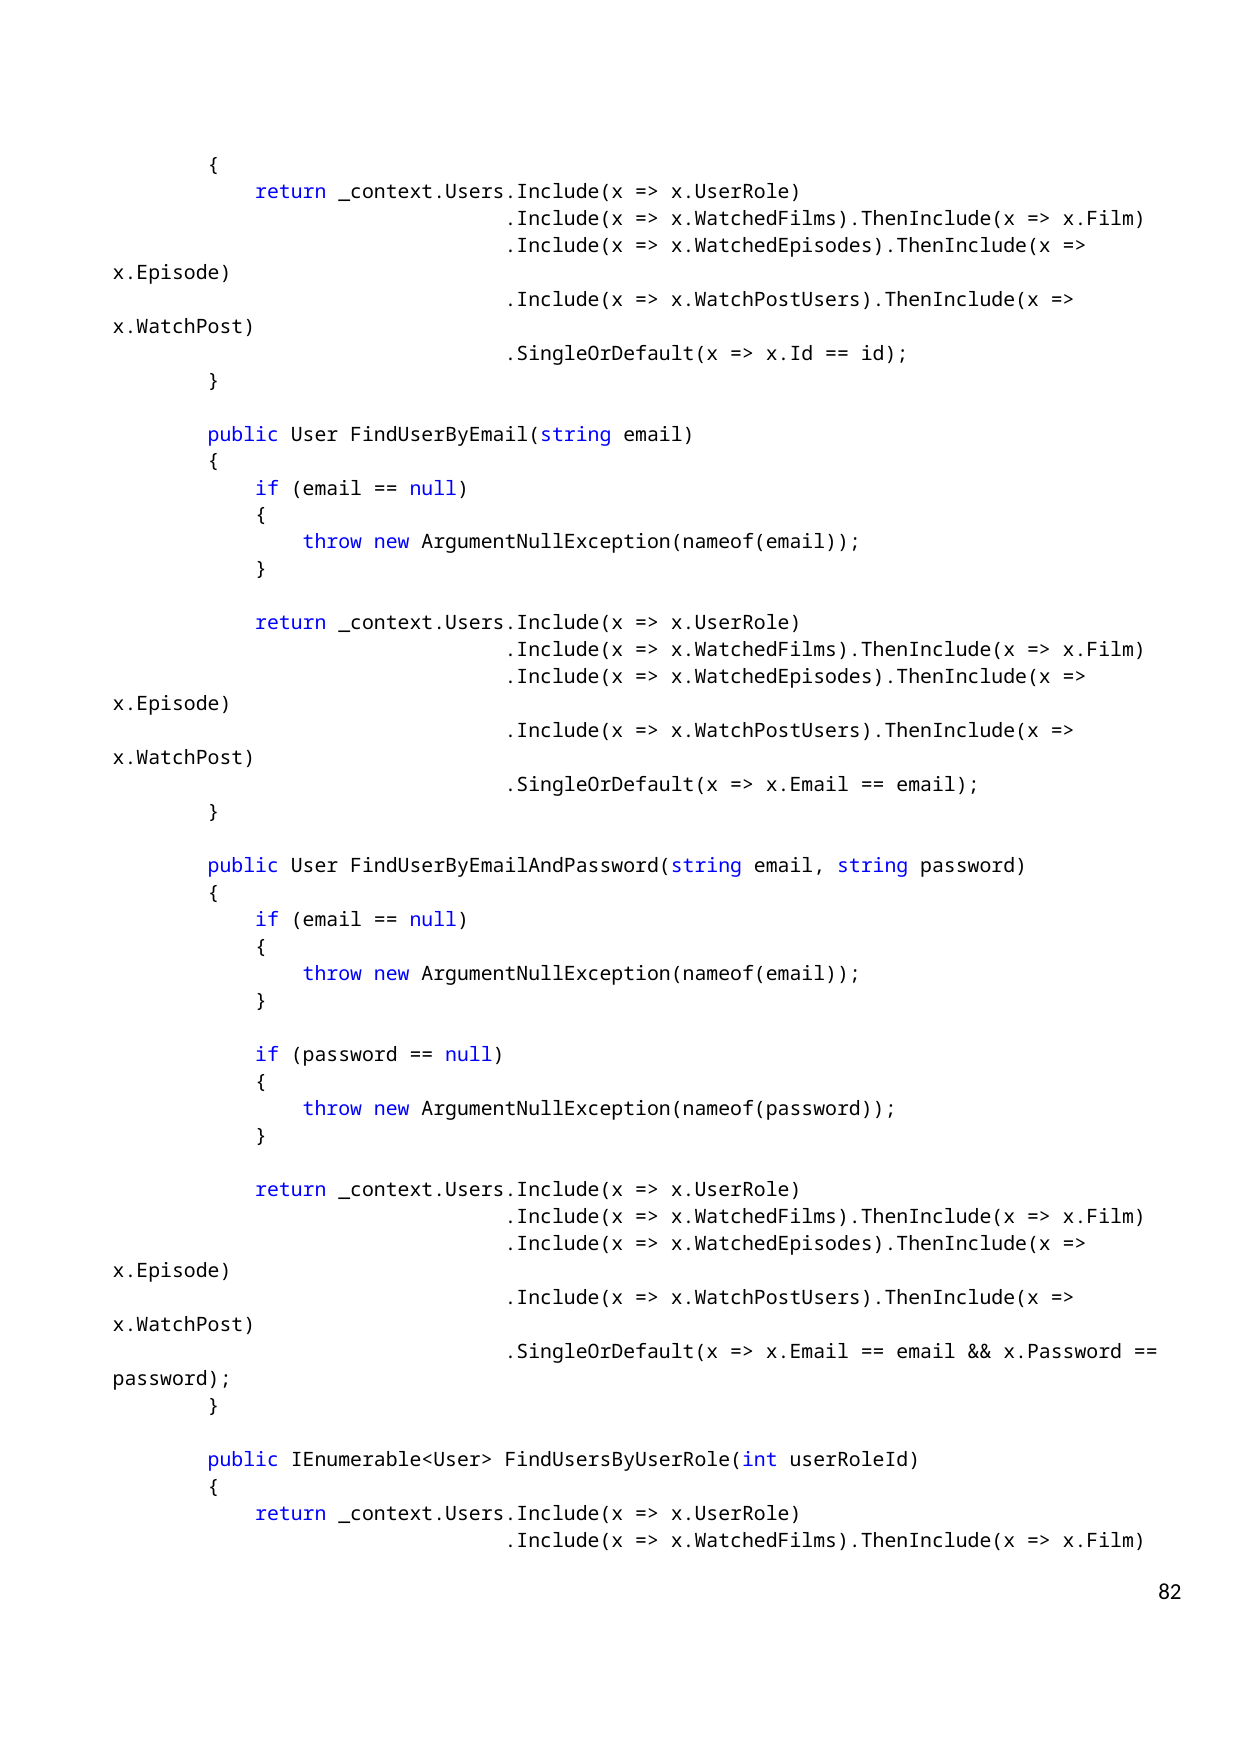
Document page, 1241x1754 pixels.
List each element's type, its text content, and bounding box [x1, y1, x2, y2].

text { [112, 501, 1181, 528]
text } [112, 1391, 1181, 1418]
text if (email == null) [112, 905, 1181, 932]
text { [112, 447, 1181, 474]
text return _context.Users.Include(x => x.UserRole) [112, 609, 1181, 636]
text { [112, 932, 1181, 959]
text .Include(x => x.WatchedEpisodes).ThenInclude(x => x.Episode) [112, 663, 1181, 717]
text public IEnumerable<User> FindUsersByUserRole(int userRoleId) [112, 1445, 1181, 1472]
text .Include(x => x.WatchedFilms).ThenInclude(x => x.Film) [112, 636, 1181, 663]
text .Include(x => x.WatchedFilms).ThenInclude(x => x.Film) [112, 1202, 1181, 1229]
text } [112, 1121, 1181, 1148]
text .Include(x => x.WatchPostUsers).ThenInclude(x => x.WatchPost) [112, 1283, 1181, 1337]
text } [112, 986, 1181, 1013]
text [112, 231, 1181, 285]
text .Include(x => x.WatchPostUsers).ThenInclude(x => x.WatchPost) [112, 717, 1181, 771]
text .SingleOrDefault(x => x.Email == email && x.Password == password); [112, 1337, 1181, 1391]
text } [112, 797, 1181, 824]
text if (password == null) [112, 1040, 1181, 1067]
text .Include(x => x.WatchedEpisodes).ThenInclude(x => x.Episode) [112, 1229, 1181, 1283]
text throw new ArgumentNullException(nameof(email)); [112, 528, 1181, 555]
text { [112, 1472, 1181, 1499]
text } [112, 555, 1181, 582]
text .Include(x => x.WatchedFilms).ThenInclude(x => x.Film) [112, 204, 1181, 231]
text return _context.Users.Include(x => x.UserRole) [112, 1499, 1181, 1526]
text return _context.Users.Include(x => x.UserRole) [112, 1175, 1181, 1202]
text public User FindUserByEmail(string email) [112, 420, 1181, 447]
text .Include(x => x.WatchedFilms).ThenInclude(x => x.Film) [112, 1526, 1181, 1553]
text .SingleOrDefault(x => x.Email == email); [112, 771, 1181, 797]
text { [112, 878, 1181, 905]
text .Include(x => x.WatchPostUsers).ThenInclude(x => x.WatchPost) [112, 285, 1181, 339]
text .SingleOrDefault(x => x.Id == id); [112, 339, 1181, 366]
text throw new ArgumentNullException(nameof(email)); [112, 959, 1181, 986]
text if (email == null) [112, 474, 1181, 501]
text return _context.Users.Include(x => x.UserRole) [112, 177, 1181, 204]
text { [112, 1067, 1181, 1094]
text public User FindUserByEmailAndPassword(string email, string password) [112, 851, 1181, 878]
text } [112, 366, 1181, 393]
text throw new ArgumentNullException(nameof(password)); [112, 1094, 1181, 1121]
text { [112, 150, 1181, 177]
